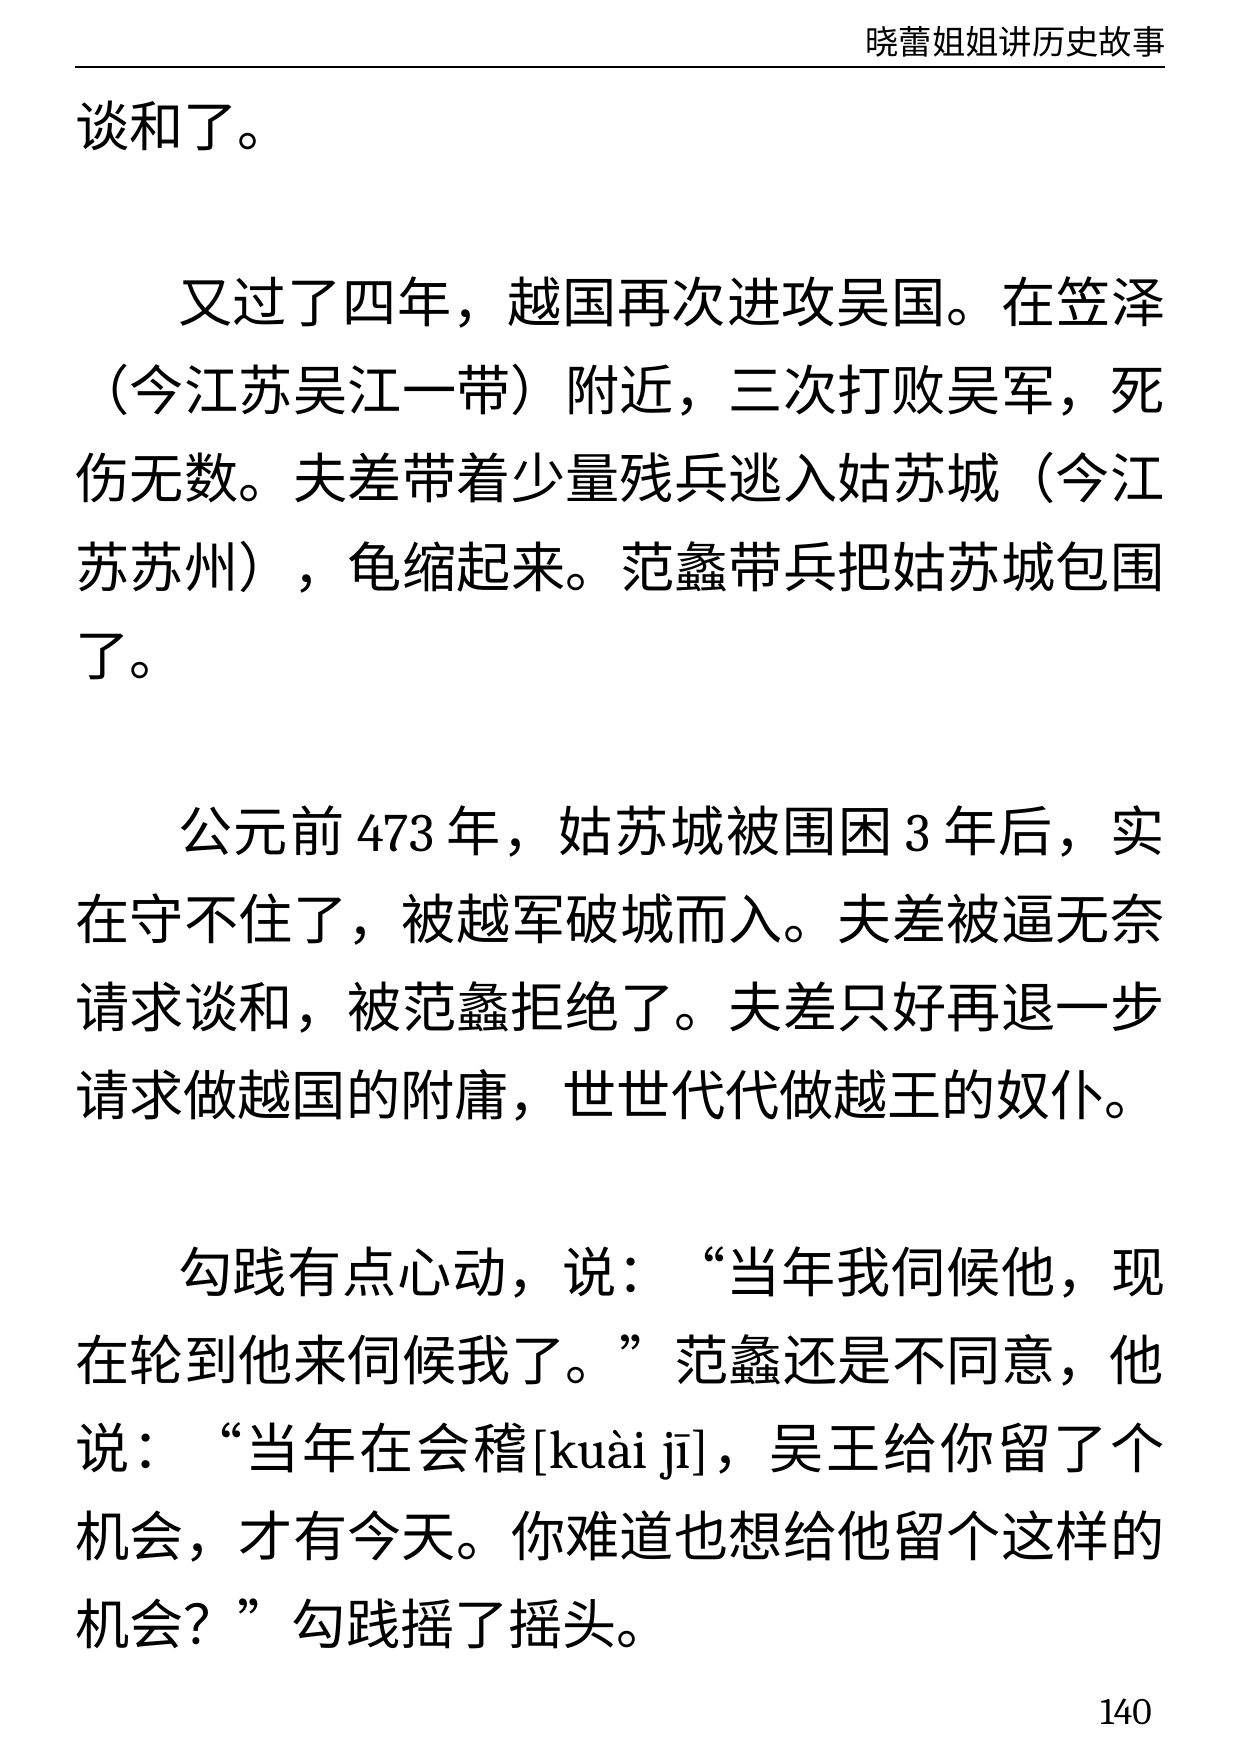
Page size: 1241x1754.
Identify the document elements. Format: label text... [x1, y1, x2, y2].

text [75, 79, 1165, 167]
text 公元前473年，姑苏城被围困3年后，实在守不住了，被越军破城而入。夫差被逼无奈，请求谈和，被范蠡拒绝了。夫差只好再退一步，请求做越国的附庸，世世代代做越王的奴仆。 [75, 784, 1165, 1136]
text 勾践有点心动，说：“当年我伺候他，现在轮到他来伺候我了。”范蠡还是不同意，他说：“当年在会稽[kuài jī]，吴王给你留了个机会，才有今天。你难道也想给他留个这样的机会？”勾践摇了摇头。 [75, 1224, 1165, 1665]
text 又过了四年，越国再次进攻吴国。在笠泽（今江苏吴江一带）附近，三次打败吴军，死伤无数。夫差带着少量残兵逃入姑苏城（今江苏苏州），龟缩起来。范蠡带兵把姑苏城包围了。 [75, 255, 1165, 696]
